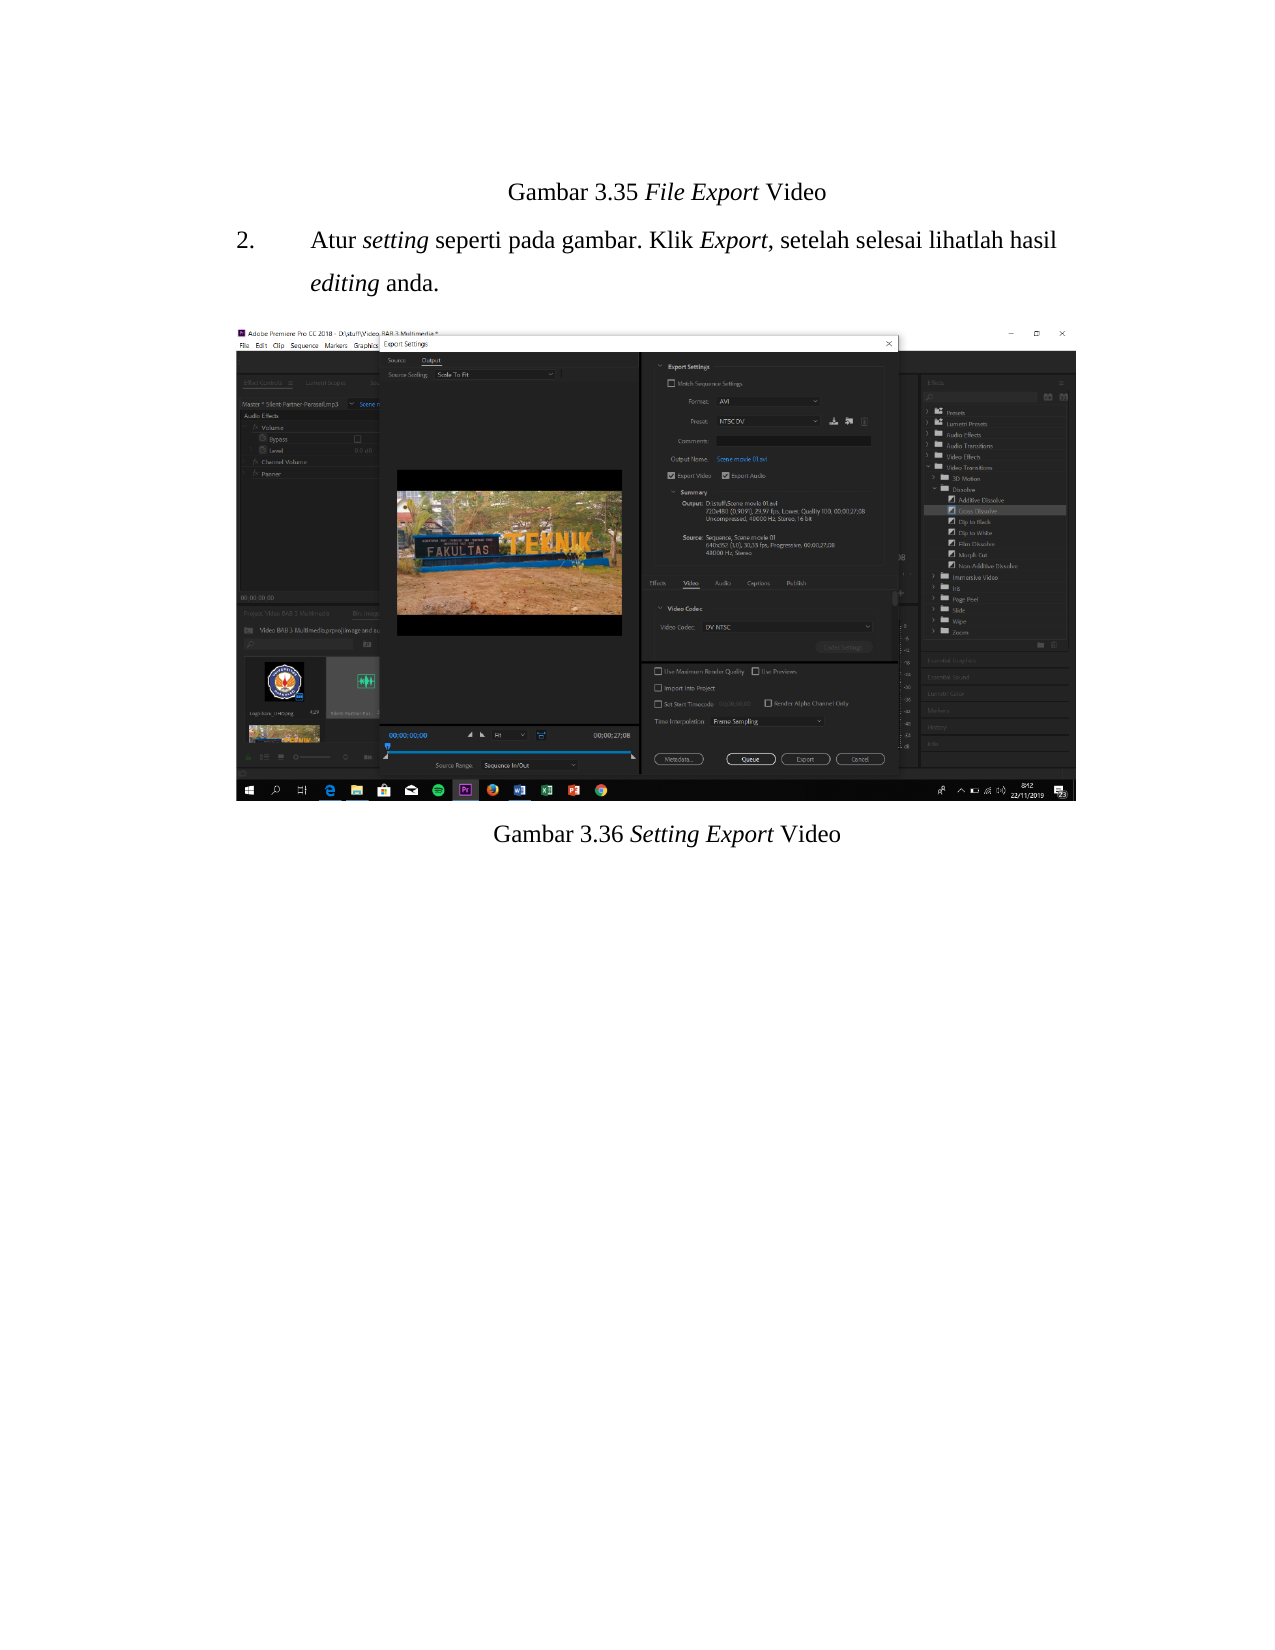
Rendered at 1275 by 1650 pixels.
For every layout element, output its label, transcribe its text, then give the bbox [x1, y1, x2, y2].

list Atur setting seperti pada gambar. Klik Export, setelah selesai lihatlah hasil editing anda. [236, 225, 1098, 297]
text Gambar 3.35 File Export Video [236, 177, 1098, 206]
text Gambar 3.36 Setting Export Video [236, 819, 1098, 848]
picture [236, 327, 1076, 801]
